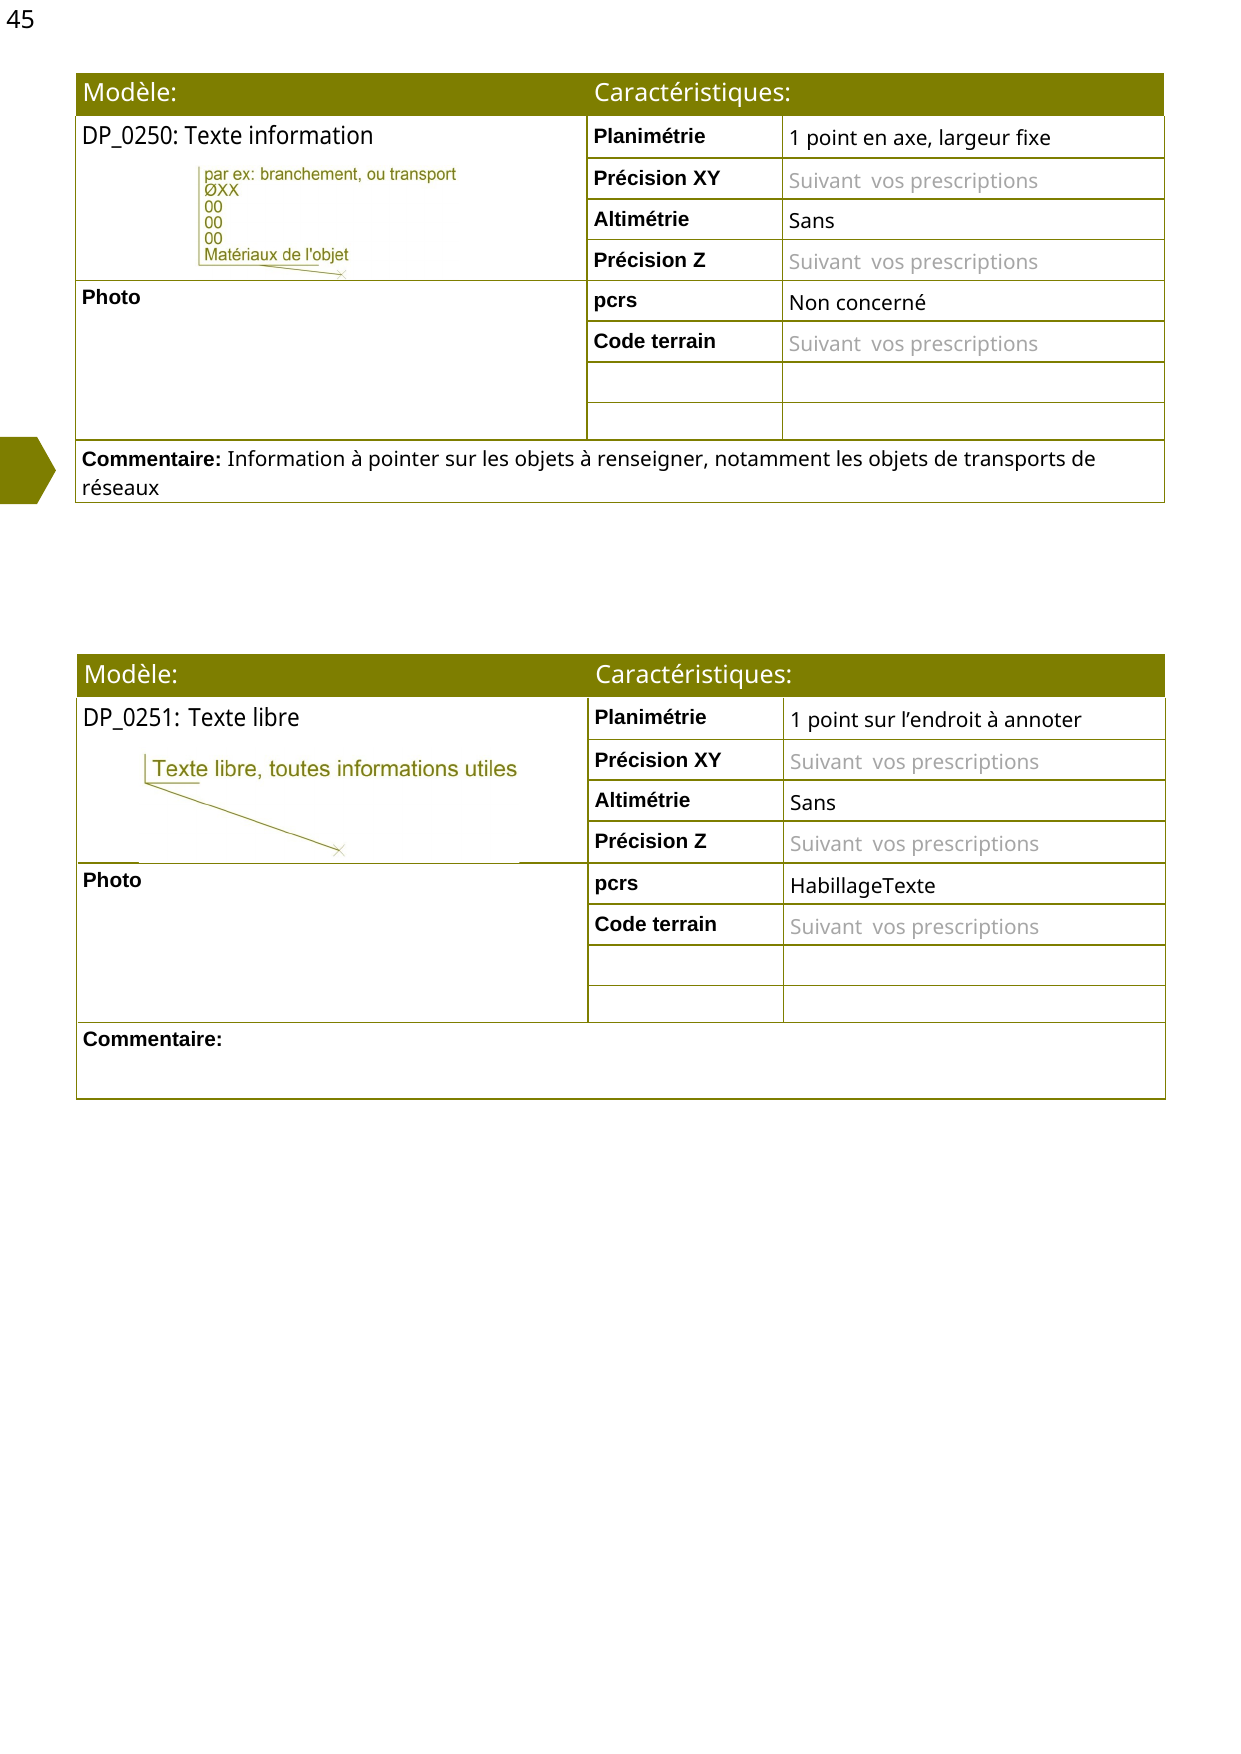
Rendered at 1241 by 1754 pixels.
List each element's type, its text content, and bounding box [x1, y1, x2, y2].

table_cell Photo [77, 863, 587, 1022]
picture [195, 165, 460, 280]
table_cell [589, 986, 783, 1022]
picture [138, 747, 520, 863]
table_cell Précision XY [589, 740, 783, 779]
table_cell [784, 986, 1165, 1022]
table_cell pcrs [589, 864, 783, 903]
table_cell Sans [784, 781, 1165, 820]
table_cell HabillageTexte [784, 864, 1165, 903]
table_cell Code terrain [589, 905, 783, 944]
table_cell Suivant vos prescriptions [784, 740, 1165, 779]
table_cell [589, 946, 783, 985]
table_cell Précision Z [589, 822, 783, 862]
table_cell DP_0251: Texte libre [77, 698, 587, 862]
table_cell [784, 946, 1165, 985]
table_header Modèle: [77, 654, 588, 697]
table_header Caractéristiques: [588, 654, 1165, 697]
table_cell Planimétrie [589, 698, 783, 738]
table_cell Suivant vos prescriptions [784, 822, 1165, 862]
table_cell Altimétrie [589, 781, 783, 820]
table_cell Suivant vos prescriptions [784, 905, 1165, 944]
table_cell Commentaire: [77, 1023, 1165, 1098]
table_cell 1 point sur l’endroit à annoter [784, 698, 1165, 738]
